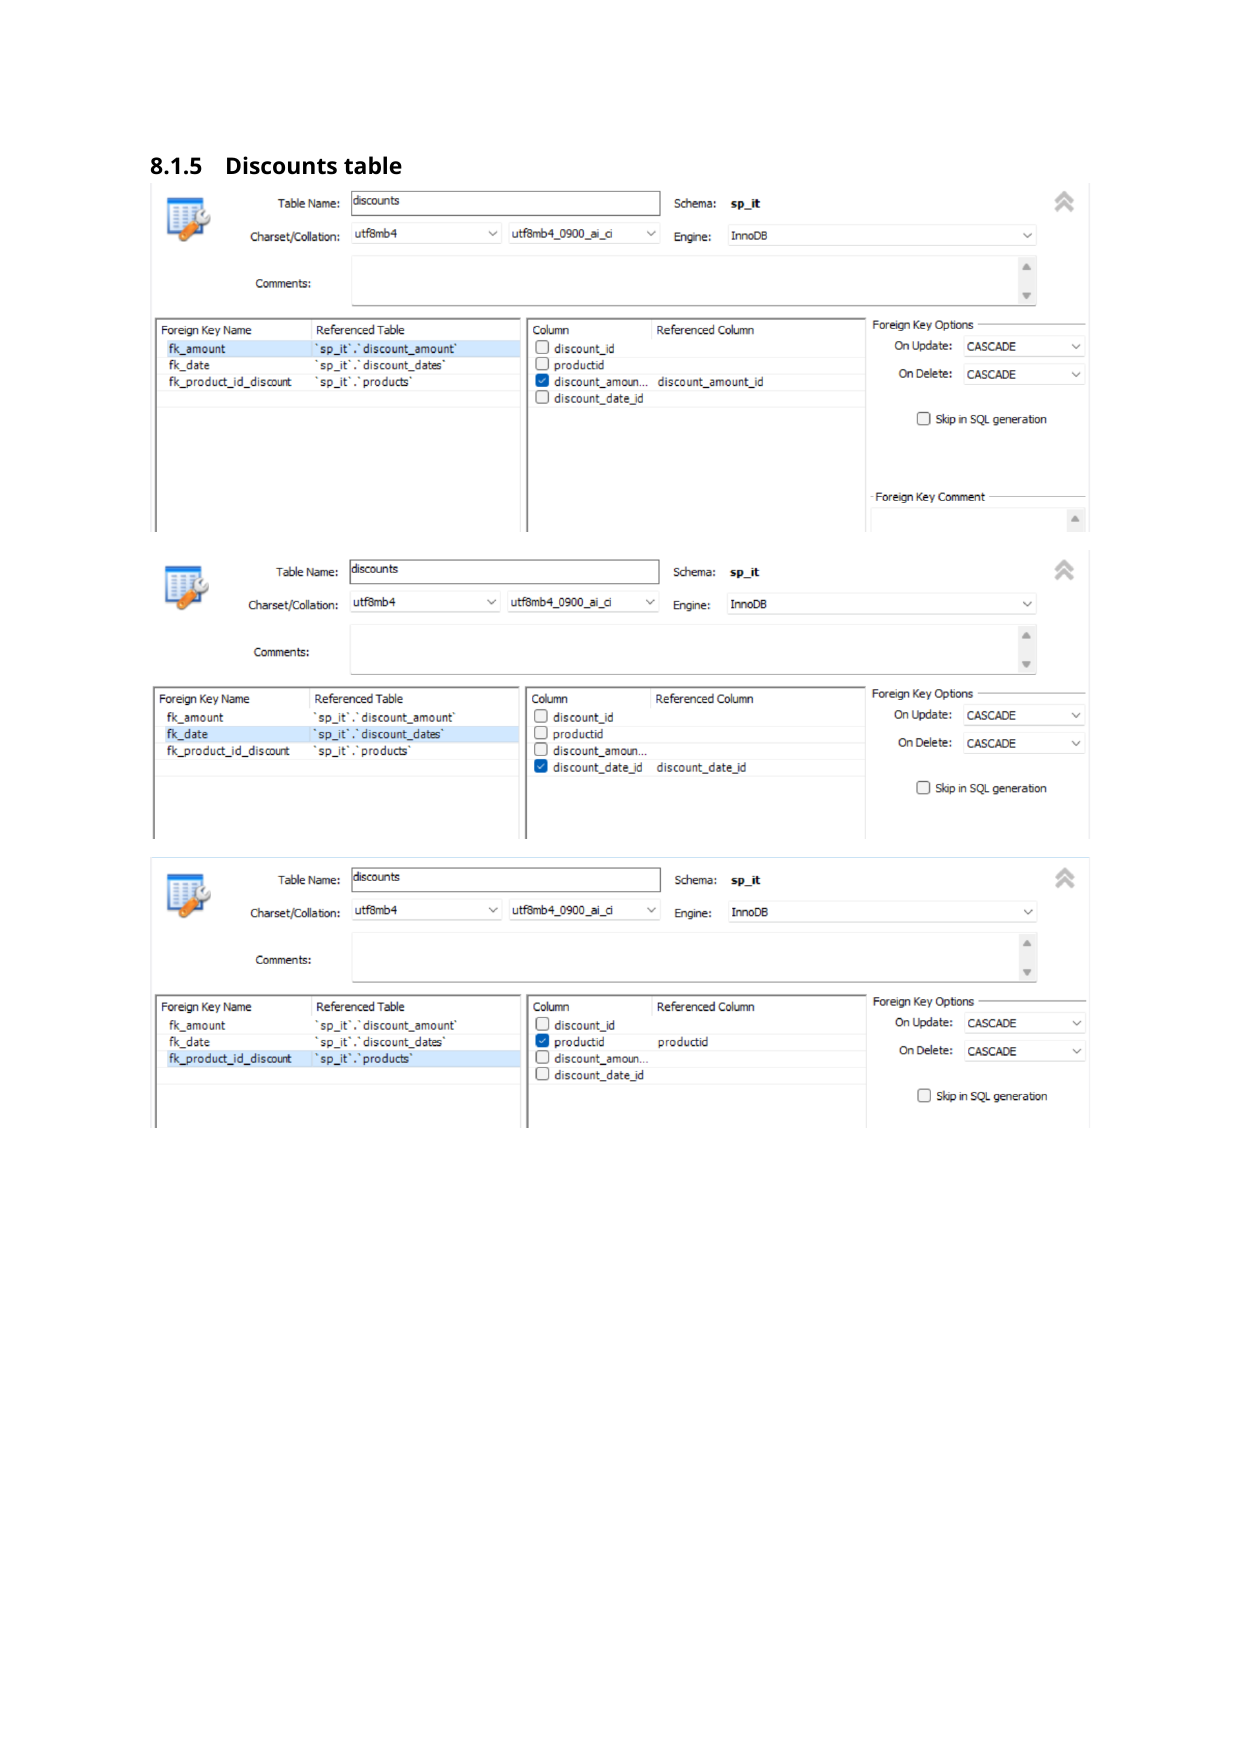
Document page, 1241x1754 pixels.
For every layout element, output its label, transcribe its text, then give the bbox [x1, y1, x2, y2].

picture [150, 183, 1091, 532]
picture [150, 857, 1091, 1128]
subtitle Discounts table [150, 150, 1090, 181]
picture [150, 550, 1091, 839]
